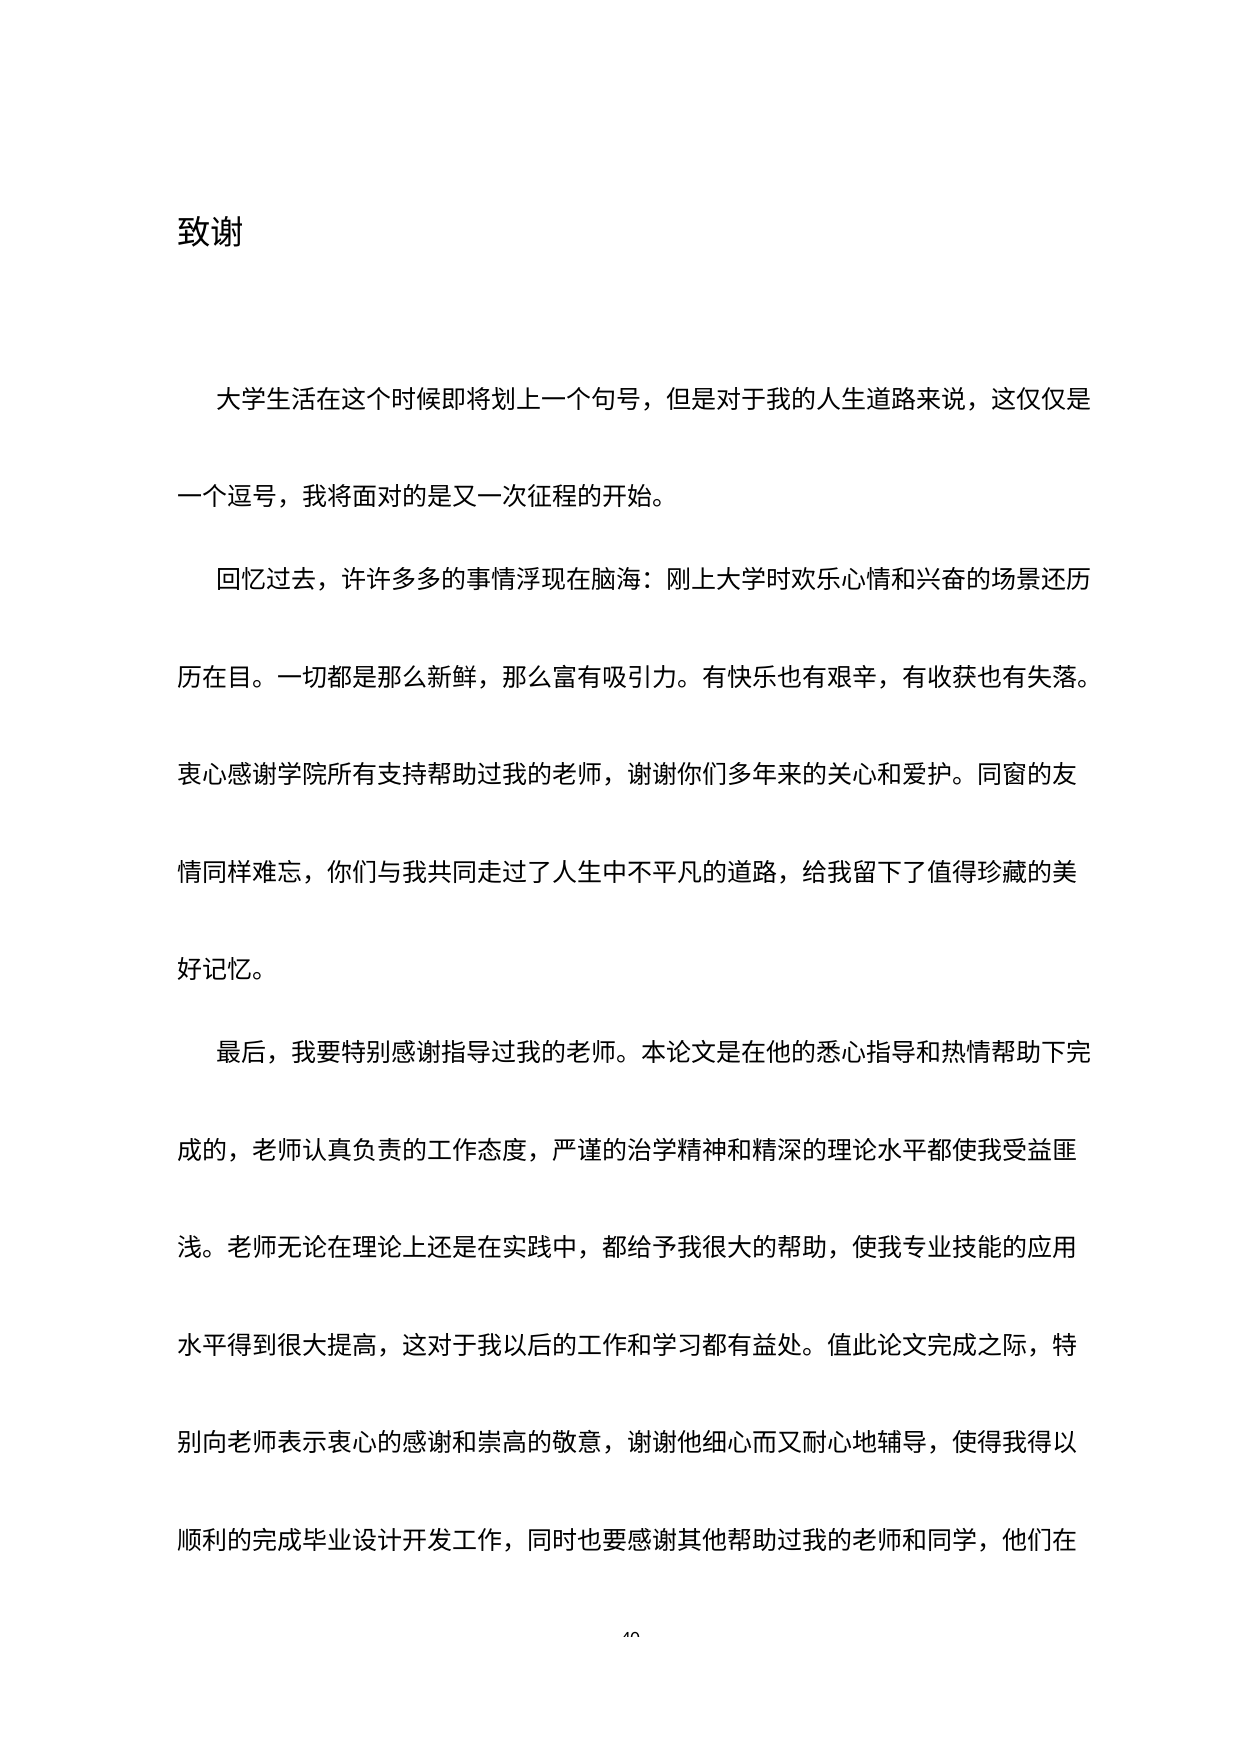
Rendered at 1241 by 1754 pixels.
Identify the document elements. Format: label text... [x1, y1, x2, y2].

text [177, 1018, 1092, 1571]
text 大学生活在这个时候即将划上一个句号，但是对于我的人生道路来说，这仅仅是一个逗号，我将面对的是又一次征程的开始。 [177, 365, 1092, 527]
text 致谢 [177, 197, 1092, 262]
text 回忆过去，许许多多的事情浮现在脑海：刚上大学时欢乐心情和兴奋的场景还历历在目。一切都是那么新鲜，那么富有吸引力。有快乐也有艰辛，有收获也有失落。衷心感谢学院所有支持帮助过我的老师，谢谢你们多年来的关心和爱护。同窗的友情同样难忘，你们与我共同走过了人生中不平凡的道路，给我留下了值得珍藏的美好记忆。 [177, 545, 1092, 1000]
